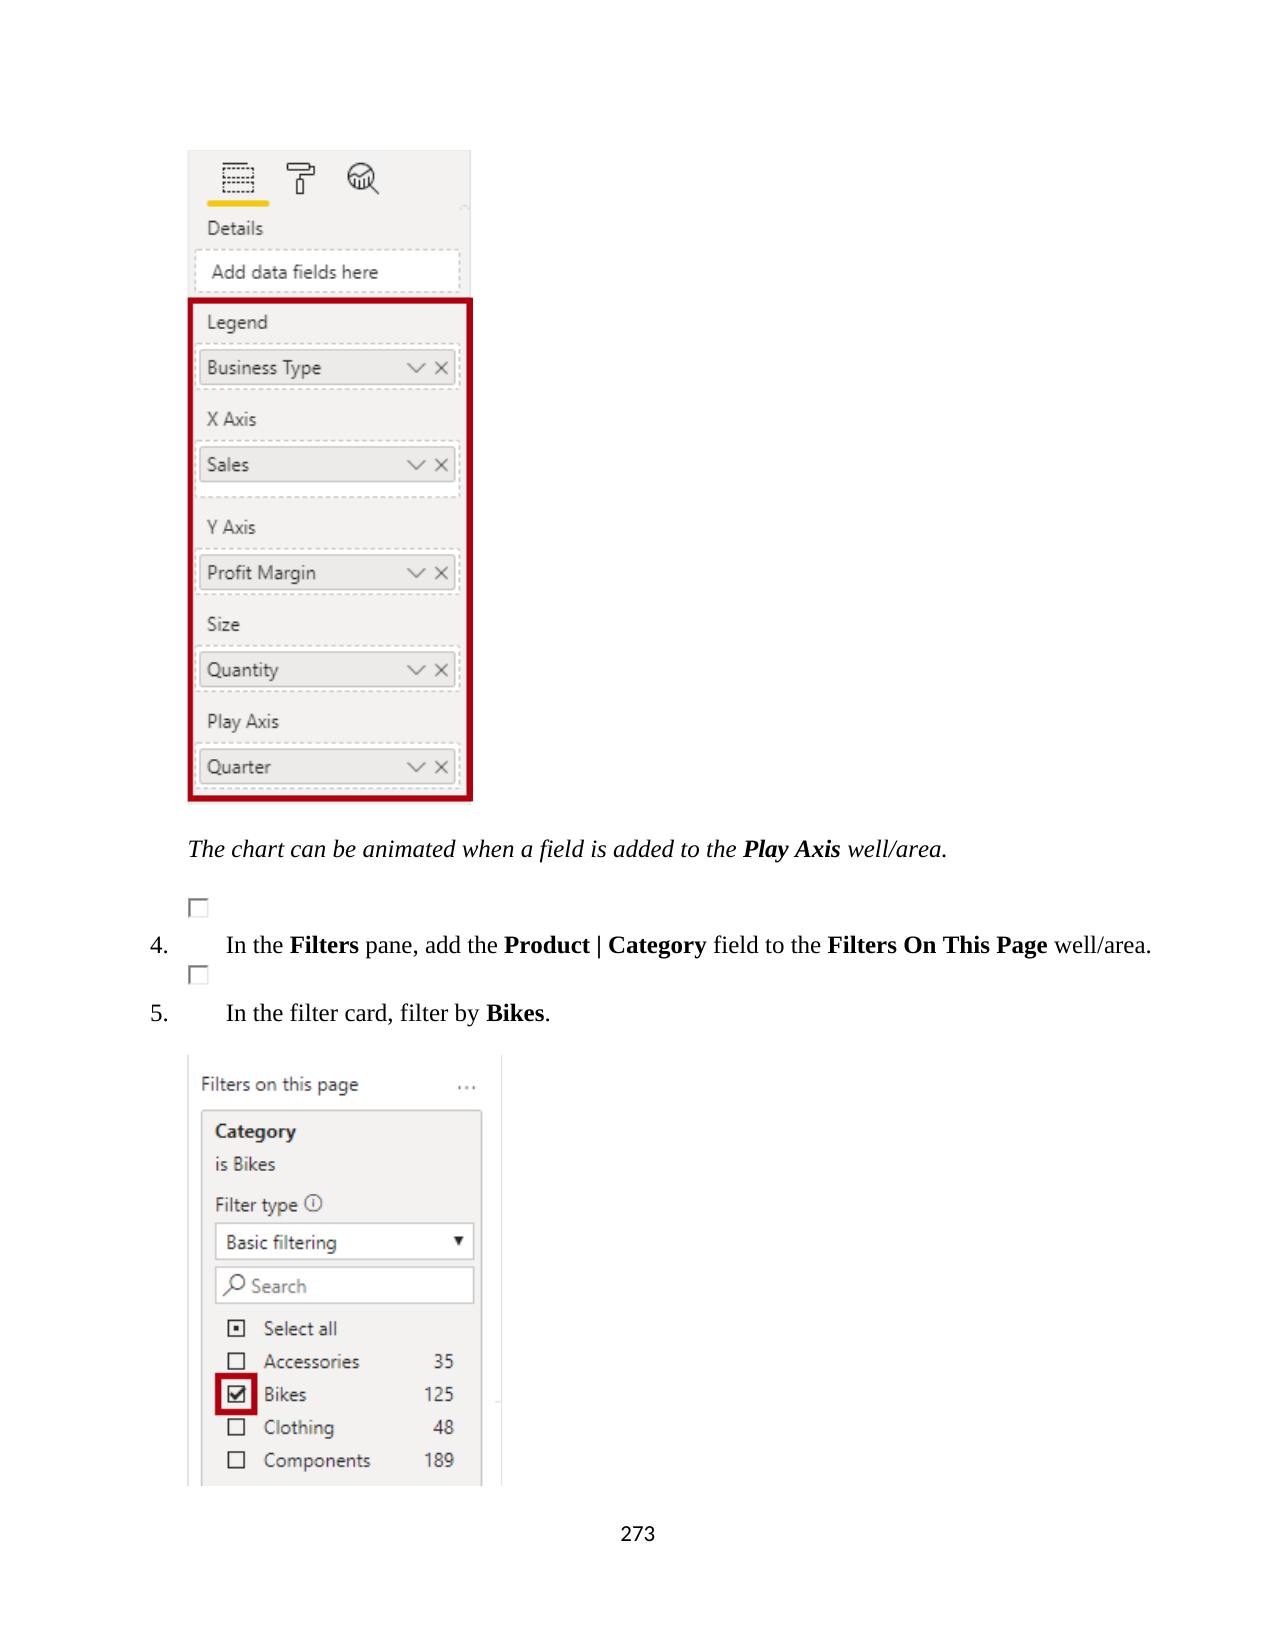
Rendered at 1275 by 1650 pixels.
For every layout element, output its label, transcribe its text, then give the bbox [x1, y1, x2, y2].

picture [187, 1055, 503, 1486]
list In the Filters pane, add the Product | Category field to the Filters On This Page well/area. [150, 892, 1162, 959]
list In the filter card, filter by Bikes. [150, 959, 1162, 1026]
text The chart can be animated when a field is added to the Play Axis well/area. [187, 834, 1162, 863]
picture [187, 150, 473, 805]
